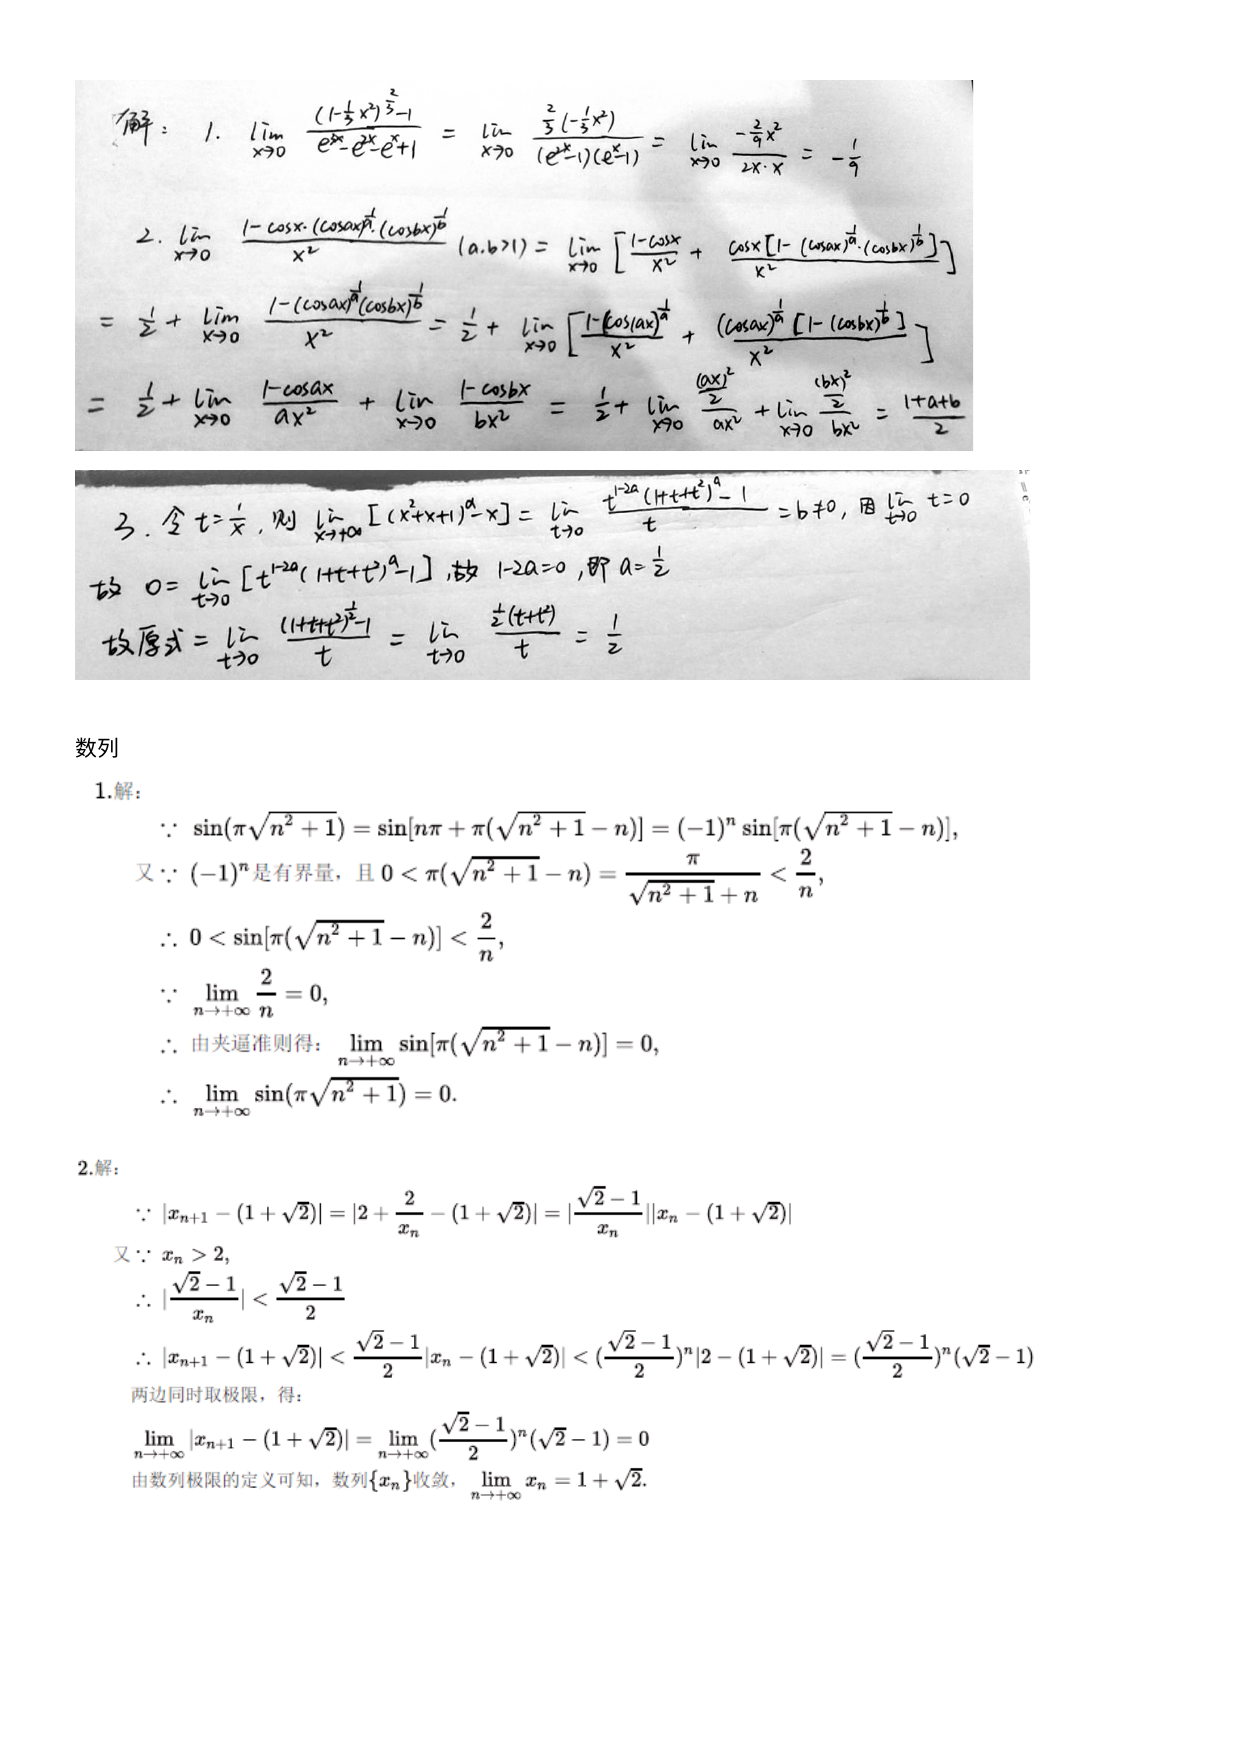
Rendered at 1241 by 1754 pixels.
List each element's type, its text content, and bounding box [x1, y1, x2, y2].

picture [75, 763, 1019, 1127]
text 数列 [75, 731, 1165, 763]
picture [75, 1153, 1041, 1509]
